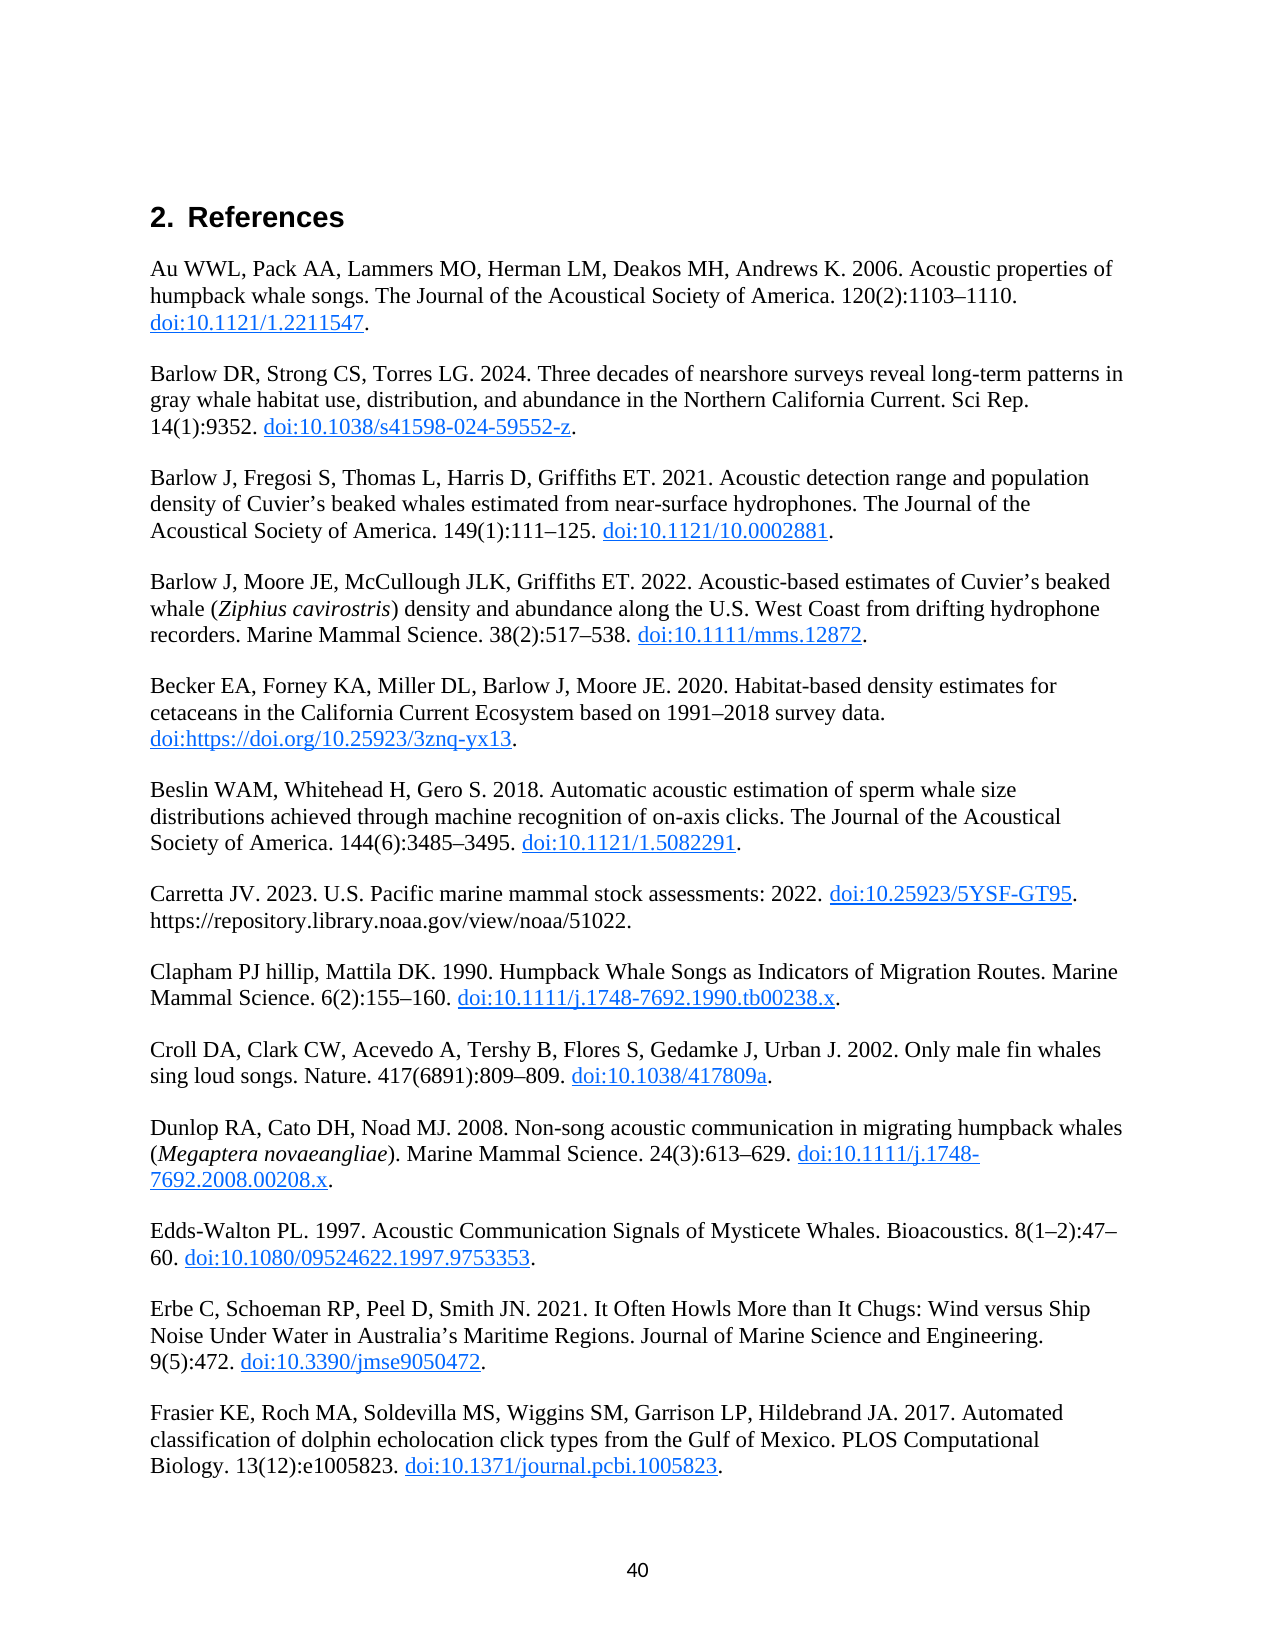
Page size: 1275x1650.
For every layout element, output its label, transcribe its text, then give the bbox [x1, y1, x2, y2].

text Barlow DR, Strong CS, Torres LG. 2024. Three decades of nearshore surveys reveal long-term patterns in gray whale habitat use, distribution, and abundance in the Northern California Current. Sci Rep. 14(1):9352. doi:10.1038/s41598-024-59552-z. [150, 360, 1125, 439]
text Frasier KE, Roch MA, Soldevilla MS, Wiggins SM, Garrison LP, Hildebrand JA. 2017. Automated classification of dolphin echolocation click types from the Gulf of Mexico. PLOS Computational Biology. 13(12):e1005823. doi:10.1371/journal.pcbi.1005823. [150, 1399, 1125, 1478]
text Dunlop RA, Cato DH, Noad MJ. 2008. Non-song acoustic communication in migrating humpback whales (Megaptera novaeangliae). Marine Mammal Science. 24(3):613–629. doi:10.1111/j.1748-7692.2008.00208.x. [150, 1113, 1125, 1193]
text Au WWL, Pack AA, Lammers MO, Herman LM, Deakos MH, Andrews K. 2006. Acoustic properties of humpback whale songs. The Journal of the Acoustical Society of America. 120(2):1103–1110. doi:10.1121/1.2211547. [150, 254, 1125, 335]
text Beslin WAM, Whitehead H, Gero S. 2018. Automatic acoustic estimation of sperm whale size distributions achieved through machine recognition of on-axis clicks. The Journal of the Acoustical Society of America. 144(6):3485–3495. doi:10.1121/1.5082291. [150, 776, 1125, 855]
text Erbe C, Schoeman RP, Peel D, Smith JN. 2021. It Often Howls More than It Chugs: Wind versus Ship Noise Under Water in Australia’s Maritime Regions. Journal of Marine Science and Engineering. 9(5):472. doi:10.3390/jmse9050472. [150, 1295, 1125, 1374]
text Becker EA, Forney KA, Miller DL, Barlow J, Moore JE. 2020. Habitat-based density estimates for cetaceans in the California Current Ecosystem based on 1991–2018 survey data. doi:https://doi.org/10.25923/3znq-yx13. [150, 672, 1125, 751]
text Carretta JV. 2023. U.S. Pacific marine mammal stock assessments: 2022. doi:10.25923/5YSF-GT95. https://repository.library.noaa.gov/view/noaa/51022. [150, 880, 1125, 933]
text Clapham PJ hillip, Mattila DK. 1990. Humpback Whale Songs as Indicators of Migration Routes. Marine Mammal Science. 6(2):155–160. doi:10.1111/j.1748-7692.1990.tb00238.x. [150, 958, 1125, 1011]
text Edds-Walton PL. 1997. Acoustic Communication Signals of Mysticete Whales. Bioacoustics. 8(1–2):47–60. doi:10.1080/09524622.1997.9753353. [150, 1218, 1125, 1270]
text Barlow J, Fregosi S, Thomas L, Harris D, Griffiths ET. 2021. Acoustic detection range and population density of Cuvier’s beaked whales estimated from near-surface hydrophones. The Journal of the Acoustical Society of America. 149(1):111–125. doi:10.1121/10.0002881. [150, 464, 1125, 543]
subtitle References [150, 200, 1125, 233]
text Croll DA, Clark CW, Acevedo A, Tershy B, Flores S, Gedamke J, Urban J. 2002. Only male fin whales sing loud songs. Nature. 417(6891):809–809. doi:10.1038/417809a. [150, 1036, 1125, 1088]
text Barlow J, Moore JE, McCullough JLK, Griffiths ET. 2022. Acoustic-based estimates of Cuvier’s beaked whale (Ziphius cavirostris) density and abundance along the U.S. West Coast from drifting hydrophone recorders. Marine Mammal Science. 38(2):517–538. doi:10.1111/mms.12872. [150, 568, 1125, 647]
